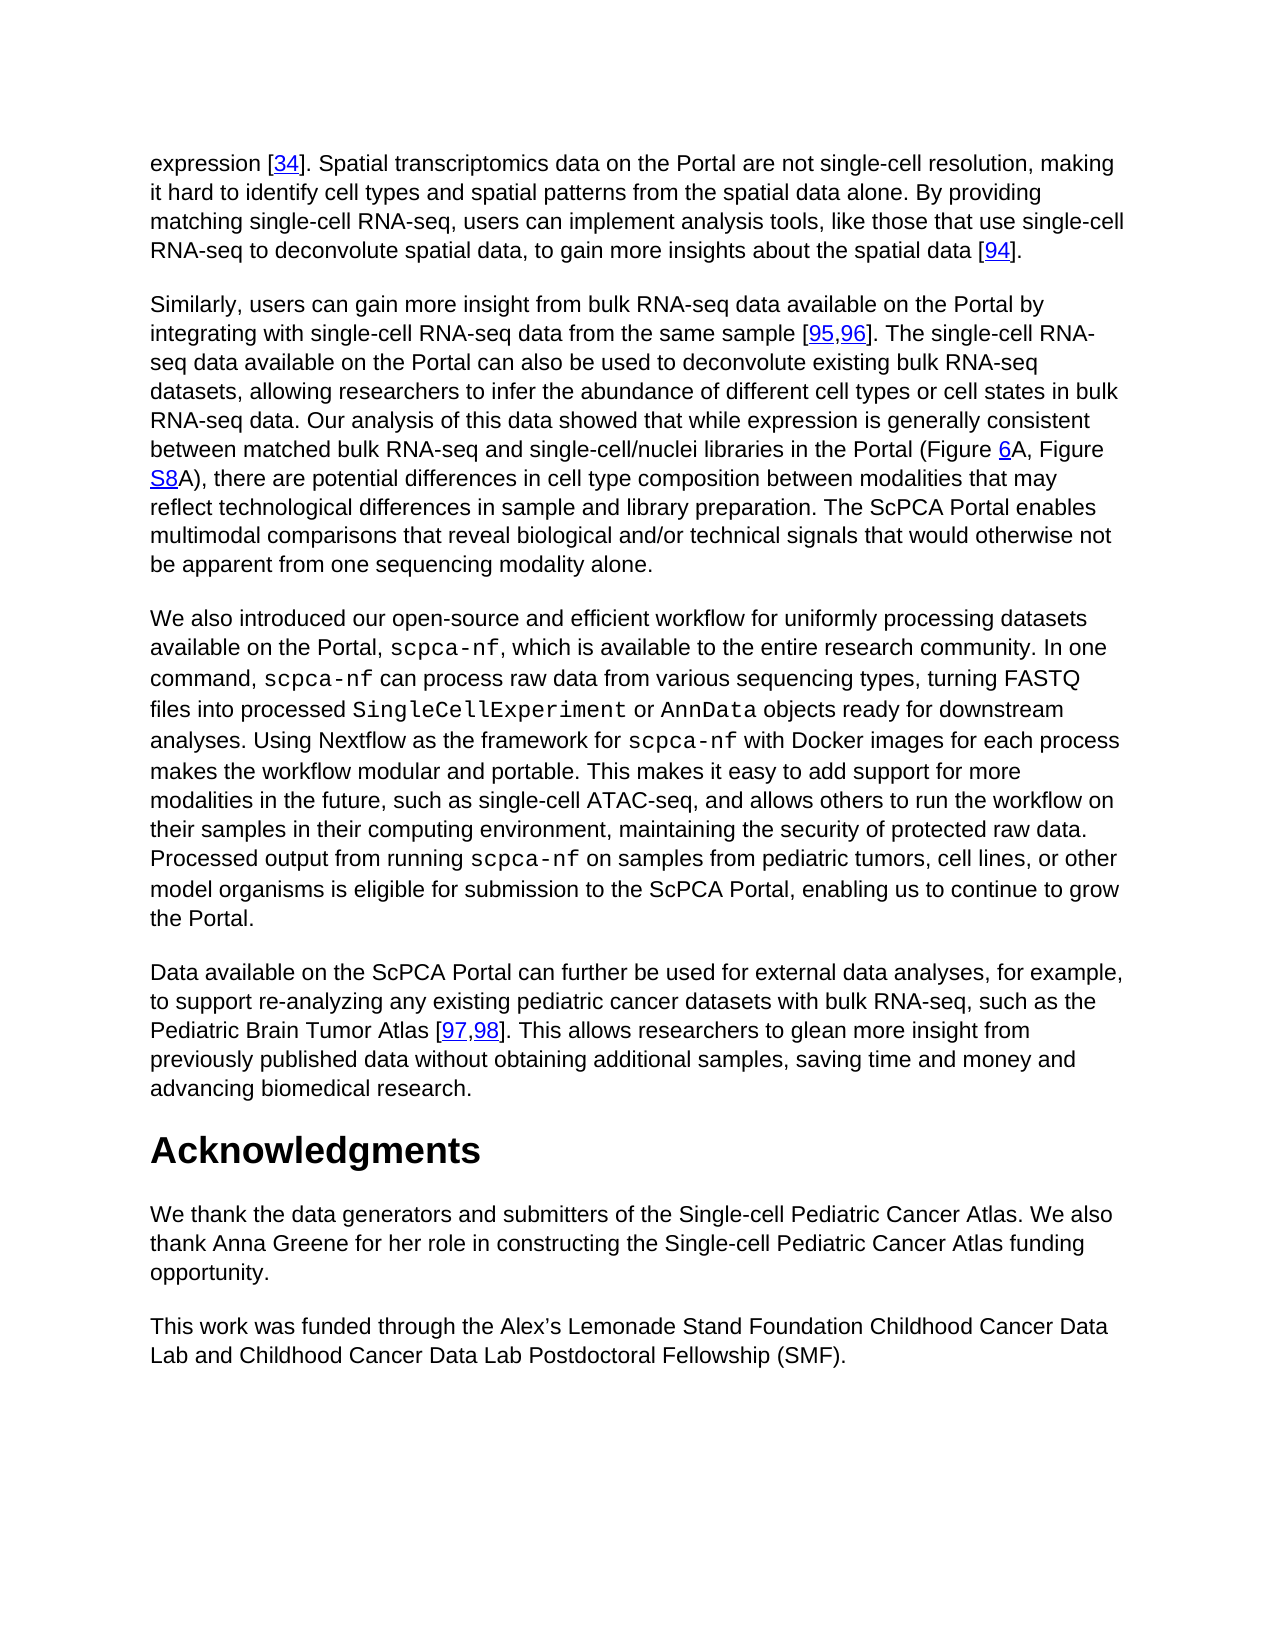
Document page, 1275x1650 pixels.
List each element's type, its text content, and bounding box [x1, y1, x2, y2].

text Similarly, users can gain more insight from bulk RNA-seq data available on the Portal by integrating with single-cell RNA-seq data from the same sample [95,96]. The single-cell RNA-seq data available on the Portal can also be used to deconvolute existing bulk RNA-seq datasets, allowing researchers to infer the abundance of different cell types or cell states in bulk RNA-seq data. Our analysis of this data showed that while expression is generally consistent between matched bulk RNA-seq and single-cell/nuclei libraries in the Portal (Figure 6A, Figure S8A), there are potential differences in cell type composition between modalities that may reflect technological differences in sample and library preparation. The ScPCA Portal enables multimodal comparisons that reveal biological and/or technical signals that would otherwise not be apparent from one sequencing modality alone. [150, 291, 1125, 578]
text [150, 150, 1125, 263]
text This work was funded through the Alex’s Lemonade Stand Foundation Childhood Cancer Data Lab and Childhood Cancer Data Lab Postdoctoral Fellowship (SMF). [150, 1313, 1125, 1368]
text We also introduced our open-source and efficient workflow for uniformly processing datasets available on the Portal, scpca-nf, which is available to the entire research community. In one command, scpca-nf can process raw data from various sequencing types, turning FASTQ files into processed SingleCellExperiment or AnnData objects ready for downstream analyses. Using Nextflow as the framework for scpca-nf with Docker images for each process makes the workflow modular and portable. This makes it easy to add support for more modalities in the future, such as single-cell ATAC-seq, and allows others to run the workflow on their samples in their computing environment, maintaining the security of protected raw data. Processed output from running scpca-nf on samples from pediatric tumors, cell lines, or other model organisms is eligible for submission to the ScPCA Portal, enabling us to continue to grow the Portal. [150, 605, 1125, 931]
text We thank the data generators and submitters of the Single-cell Pediatric Cancer Atlas. We also thank Anna Greene for her role in constructing the Single-cell Pediatric Cancer Atlas funding opportunity. [150, 1201, 1125, 1285]
text Data available on the ScPCA Portal can further be used for external data analyses, for example, to support re-analyzing any existing pediatric cancer datasets with bulk RNA-seq, such as the Pediatric Brain Tumor Atlas [97,98]. This allows researchers to glean more insight from previously published data without obtaining additional samples, saving time and money and advancing biomedical research. [150, 959, 1125, 1101]
subtitle Acknowledgments [150, 1129, 1125, 1172]
